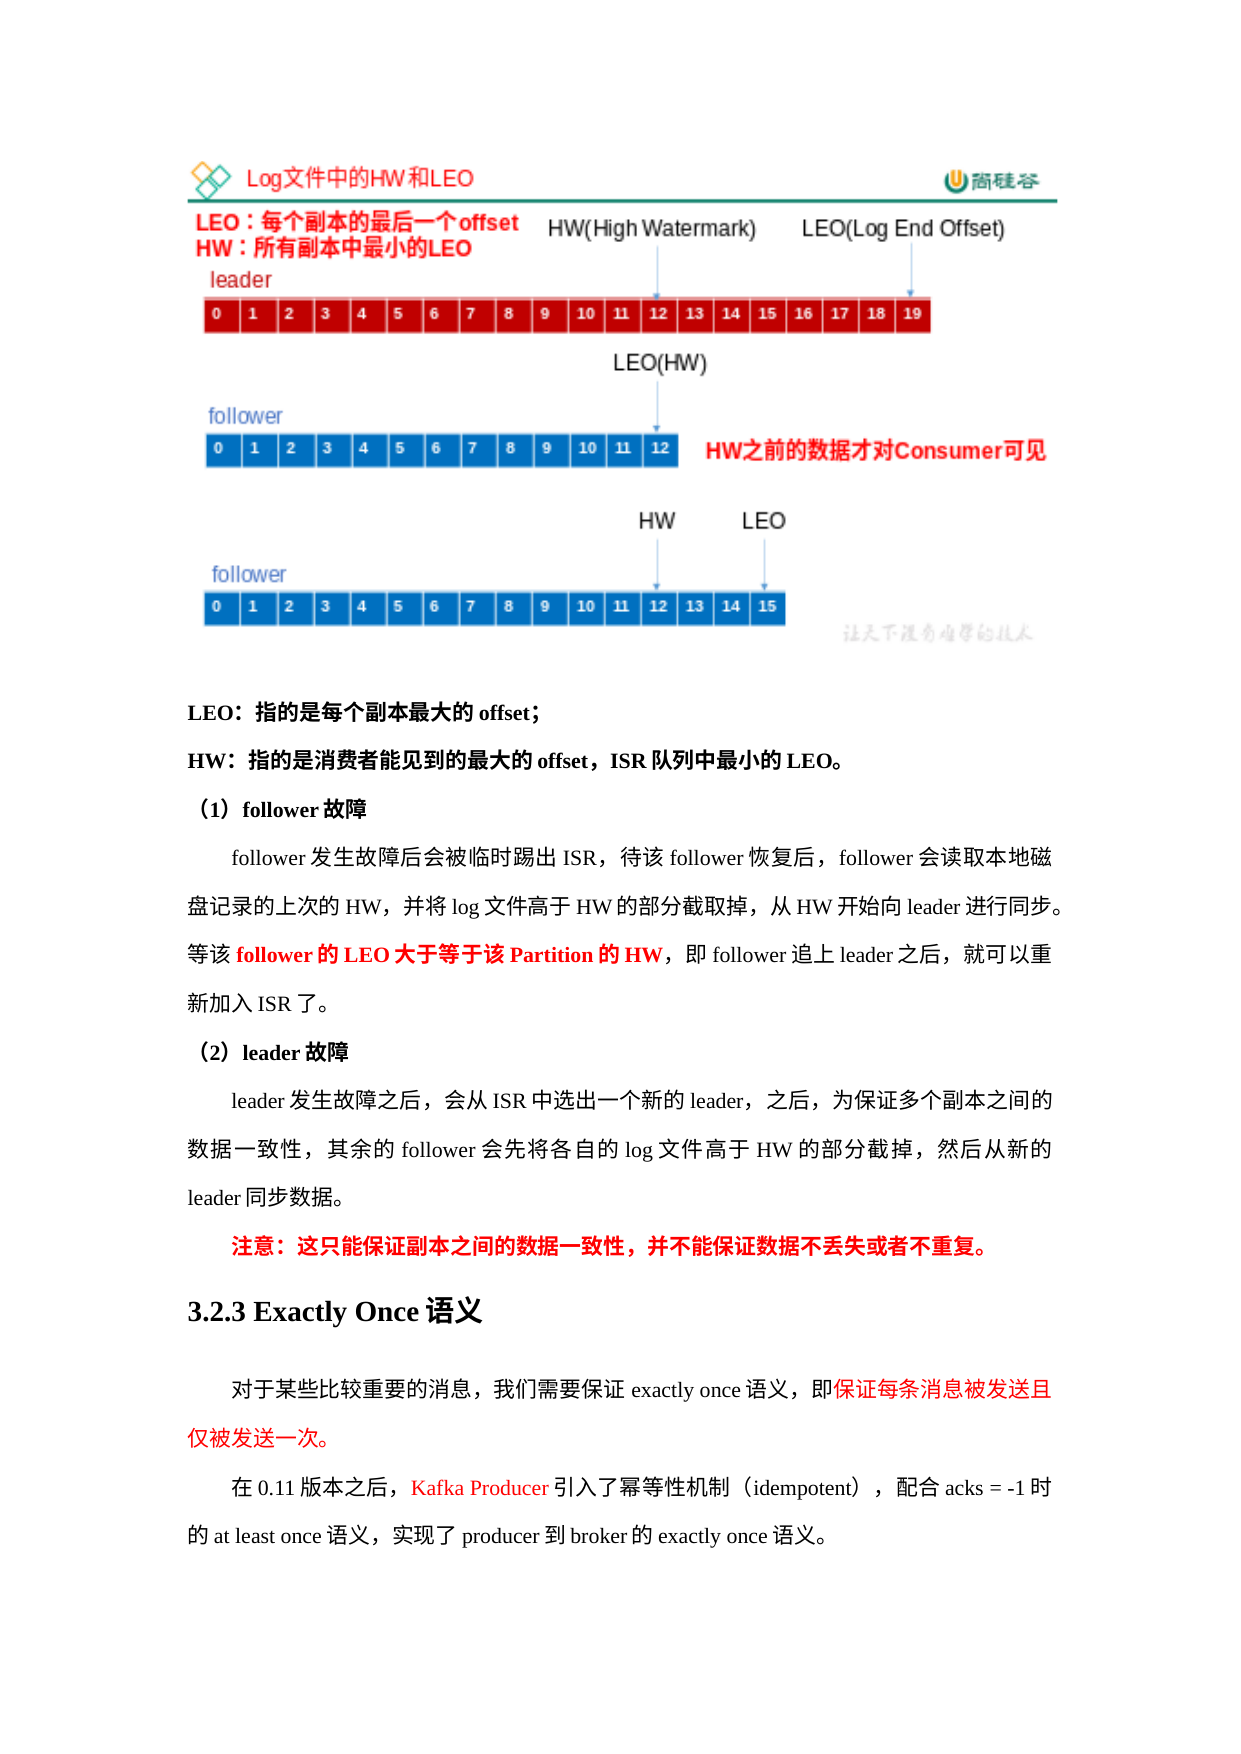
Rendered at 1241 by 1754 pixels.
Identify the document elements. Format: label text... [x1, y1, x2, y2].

text follower发生故障后会被临时踢出ISR，待该follower恢复后，follower会读取本地磁盘记录的上次的HW，并将log文件高于HW的部分截取掉，从HW开始向leader进行同步。等该follower的LEO大于等于该Partition的HW，即follower追上leader之后，就可以重新加入ISR了。 [187, 839, 1053, 1018]
subtitle 3.2.3 Exactly Once语义 [187, 1277, 1053, 1342]
text LEO：指的是每个副本最大的offset； [187, 694, 1053, 727]
text （1）follower故障 [187, 791, 1053, 824]
text 注意：这只能保证副本之间的数据一致性，并不能保证数据不丢失或者不重复。 [187, 1228, 1053, 1261]
text HW：指的是消费者能见到的最大的offset，ISR队列中最小的LEO。 [187, 743, 1053, 775]
text 对于某些比较重要的消息，我们需要保证exactly once语义，即保证每条消息被发送且仅被发送一次。 [187, 1372, 1053, 1453]
text leader发生故障之后，会从ISR中选出一个新的leader，之后，为保证多个副本之间的数据一致性，其余的follower会先将各自的log文件高于HW的部分截掉，然后从新的leader同步数据。 [187, 1082, 1053, 1212]
text 在0.11版本之后，Kafka Producer引入了幂等性机制（idempotent），配合acks = -1时的at least once语义，实现了producer到broker的exactly once语义。 [187, 1469, 1053, 1550]
text （2）leader故障 [187, 1034, 1053, 1067]
